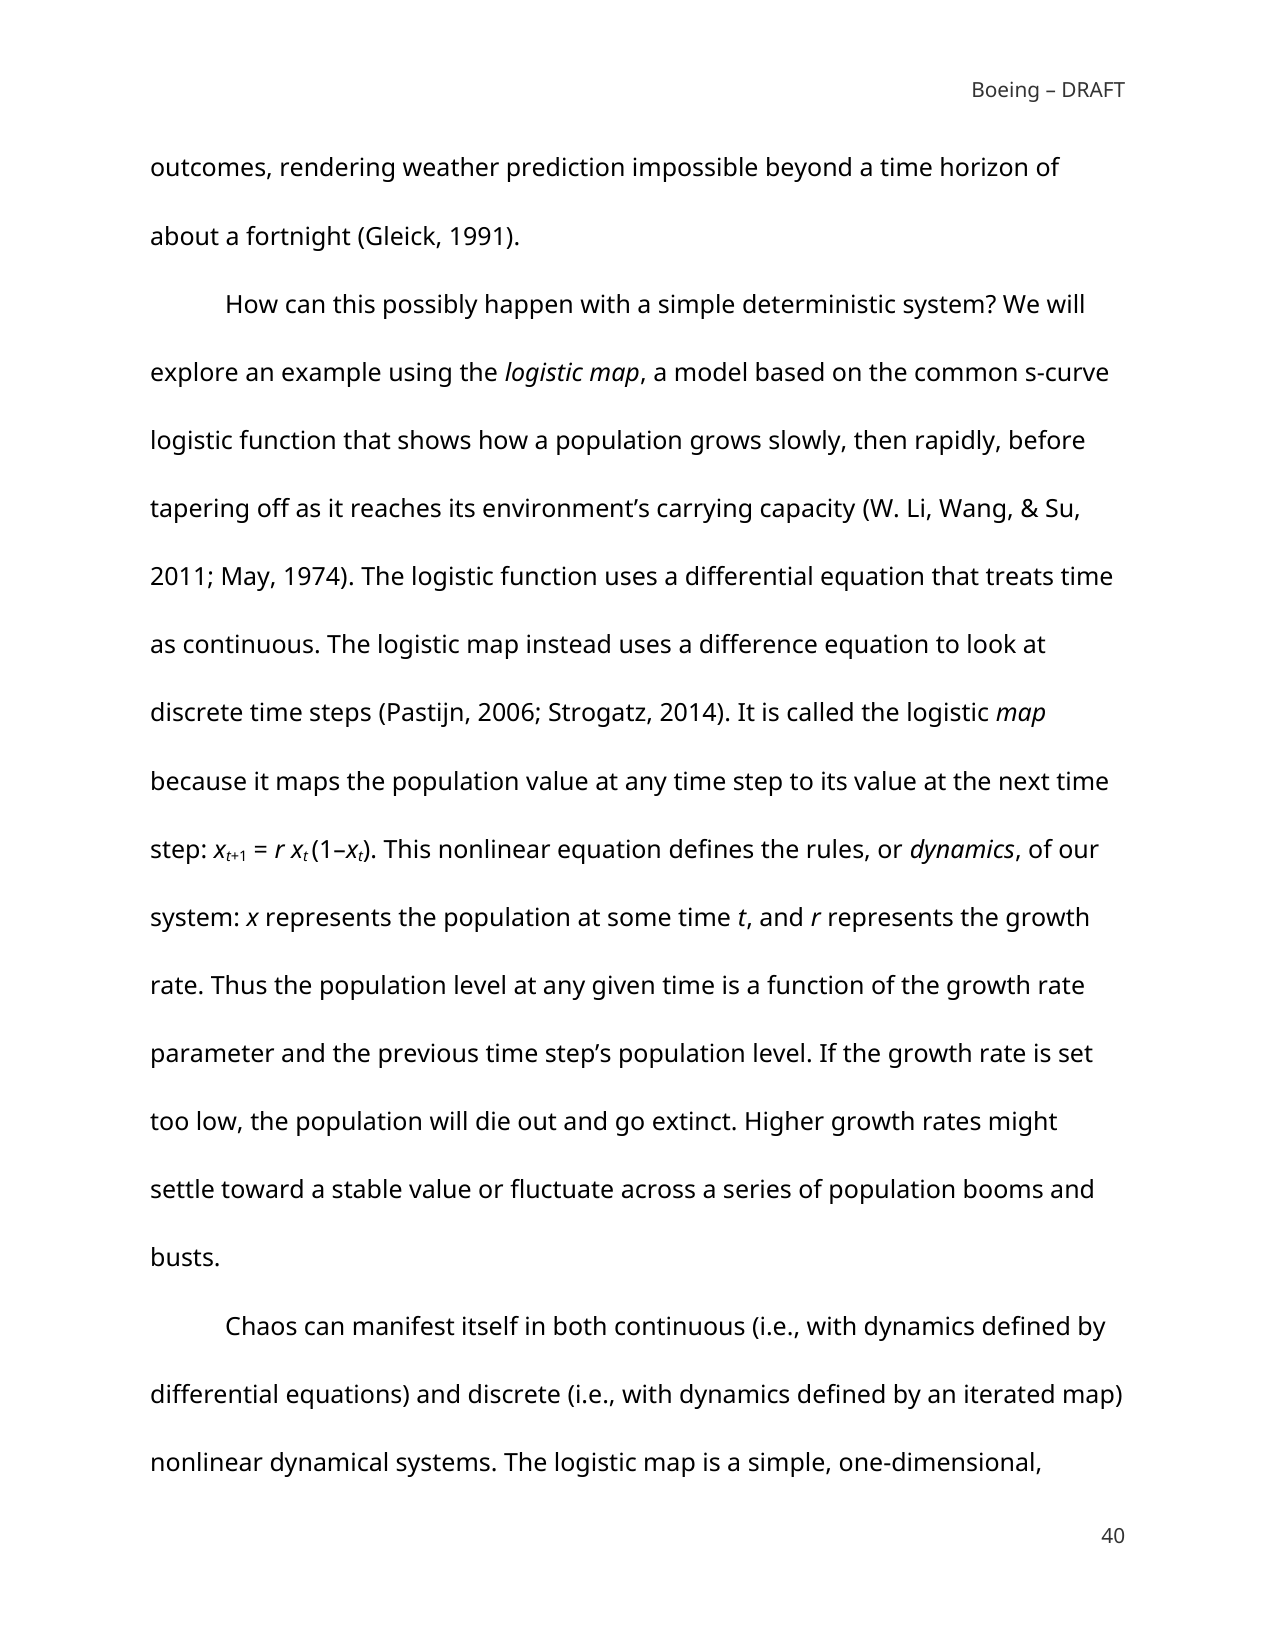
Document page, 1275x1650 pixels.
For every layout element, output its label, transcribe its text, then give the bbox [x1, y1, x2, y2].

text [150, 1308, 1125, 1478]
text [150, 150, 1125, 252]
text How can this possibly happen with a simple deterministic system? We will explore an example using the logistic map, a model based on the common s-curve logistic function that shows how a population grows slowly, then rapidly, before tapering off as it reaches its environment’s carrying capacity (W. Li, Wang, & Su, 2011; May, 1974). The logistic function uses a differential equation that treats time as continuous. The logistic map instead uses a difference equation to look at discrete time steps (Pastijn, 2006; Strogatz, 2014). It is called the logistic map because it maps the population value at any time step to its value at the next time step: xt+1 = r xt (1–xt). This nonlinear equation defines the rules, or dynamics, of our system: x represents the population at some time t, and r represents the growth rate. Thus the population level at any given time is a function of the growth rate parameter and the previous time step’s population level. If the growth rate is set too low, the population will die out and go extinct. Higher growth rates might settle toward a stable value or fluctuate across a series of population booms and busts. [150, 286, 1125, 1274]
